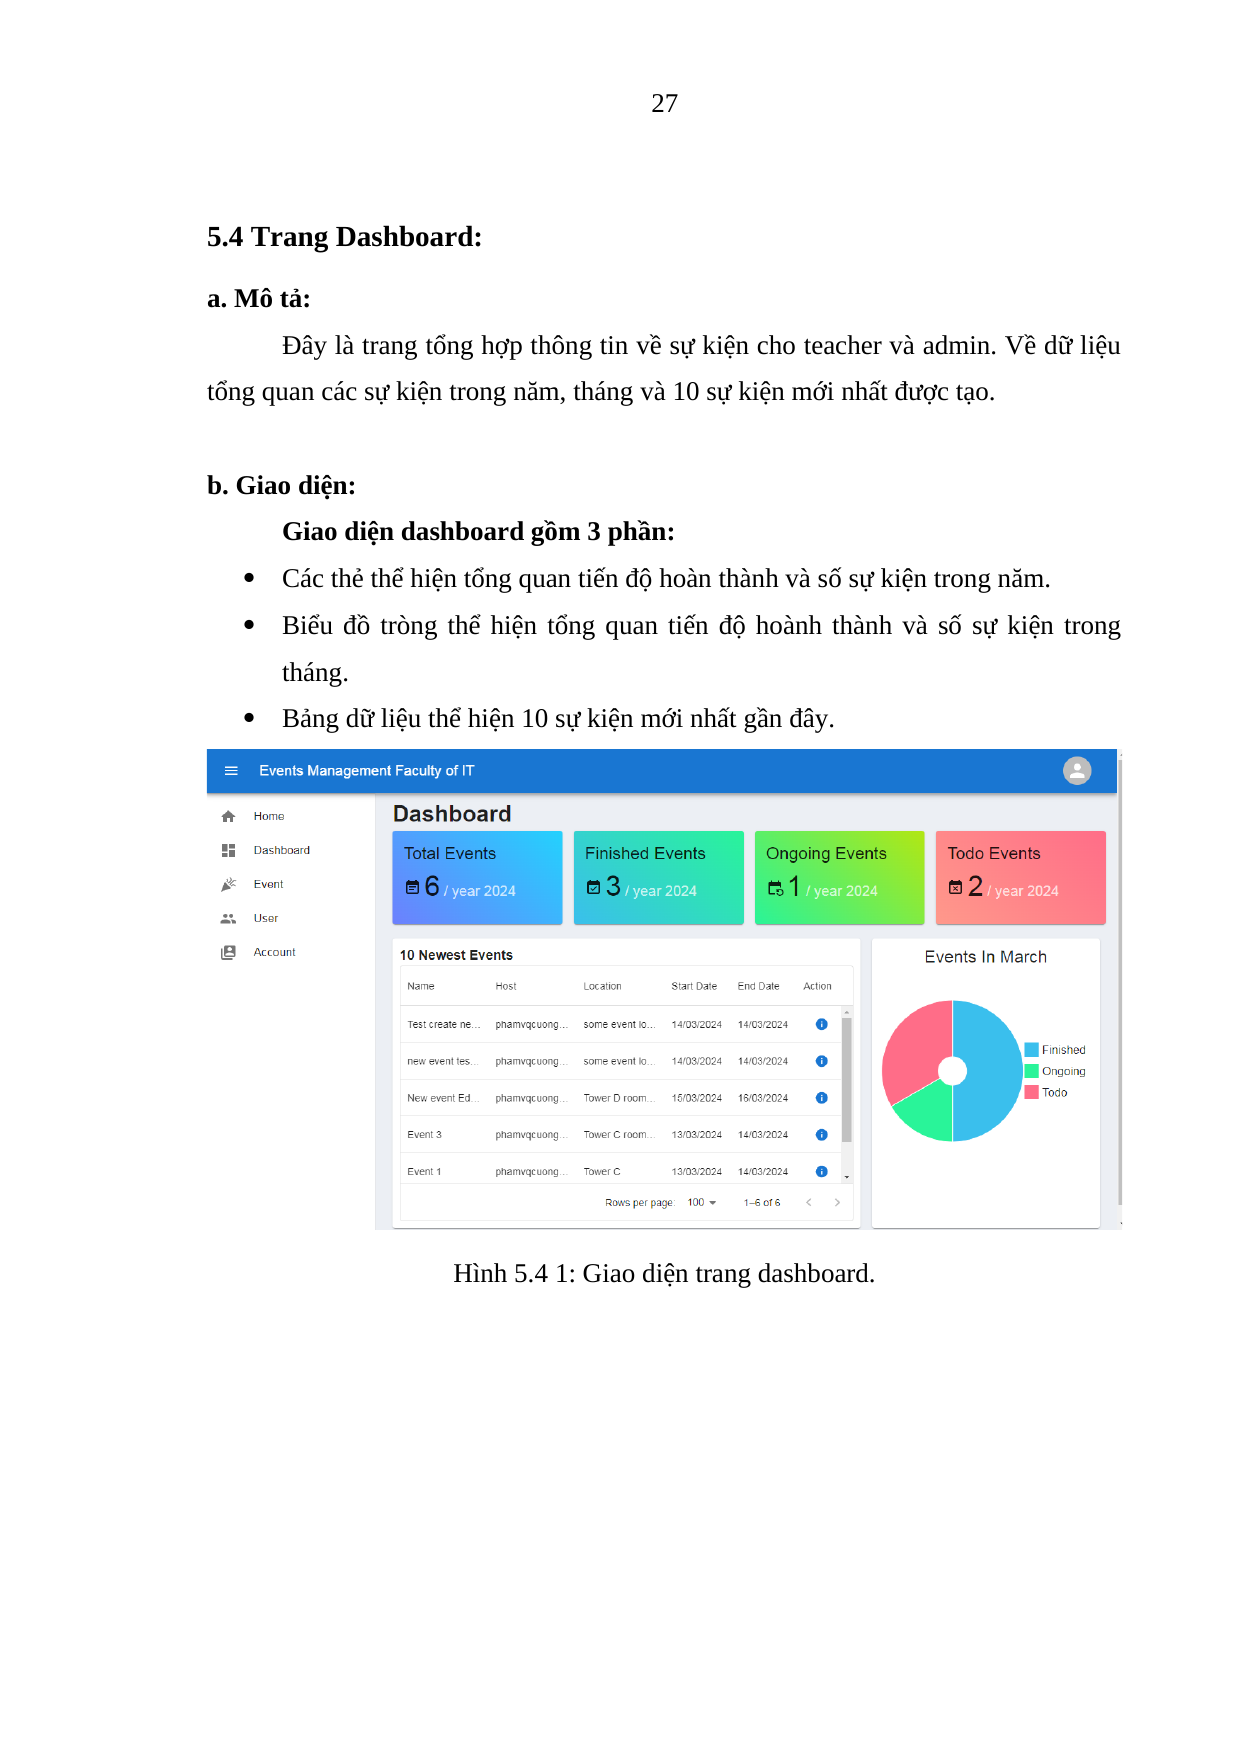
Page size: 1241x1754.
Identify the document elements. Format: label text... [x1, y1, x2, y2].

list Các thẻ thể hiện tổng quan tiến độ hoàn thành và số sự kiện trong năm. [244, 562, 1122, 593]
text Giao diện dashboard gồm 3 phần: [207, 515, 1122, 547]
subtitle Trang Dashboard: [207, 219, 1122, 253]
list Biểu đồ tròng thể hiện tổng quan tiến độ hoành thành và số sự kiện trong tháng. [244, 609, 1122, 687]
list Bảng dữ liệu thể hiện 10 sự kiện mới nhất gần đây. [244, 702, 1122, 734]
text a. Mô tả: [207, 282, 1122, 313]
text Đây là trang tổng hợp thông tin về sự kiện cho teacher và admin. Về dữ liệu tổng quan các sự kiện trong năm, tháng và 10 sự kiện mới nhất được tạo. [207, 329, 1122, 407]
picture [206, 749, 1123, 1230]
text b. Giao diện: [207, 469, 1122, 500]
